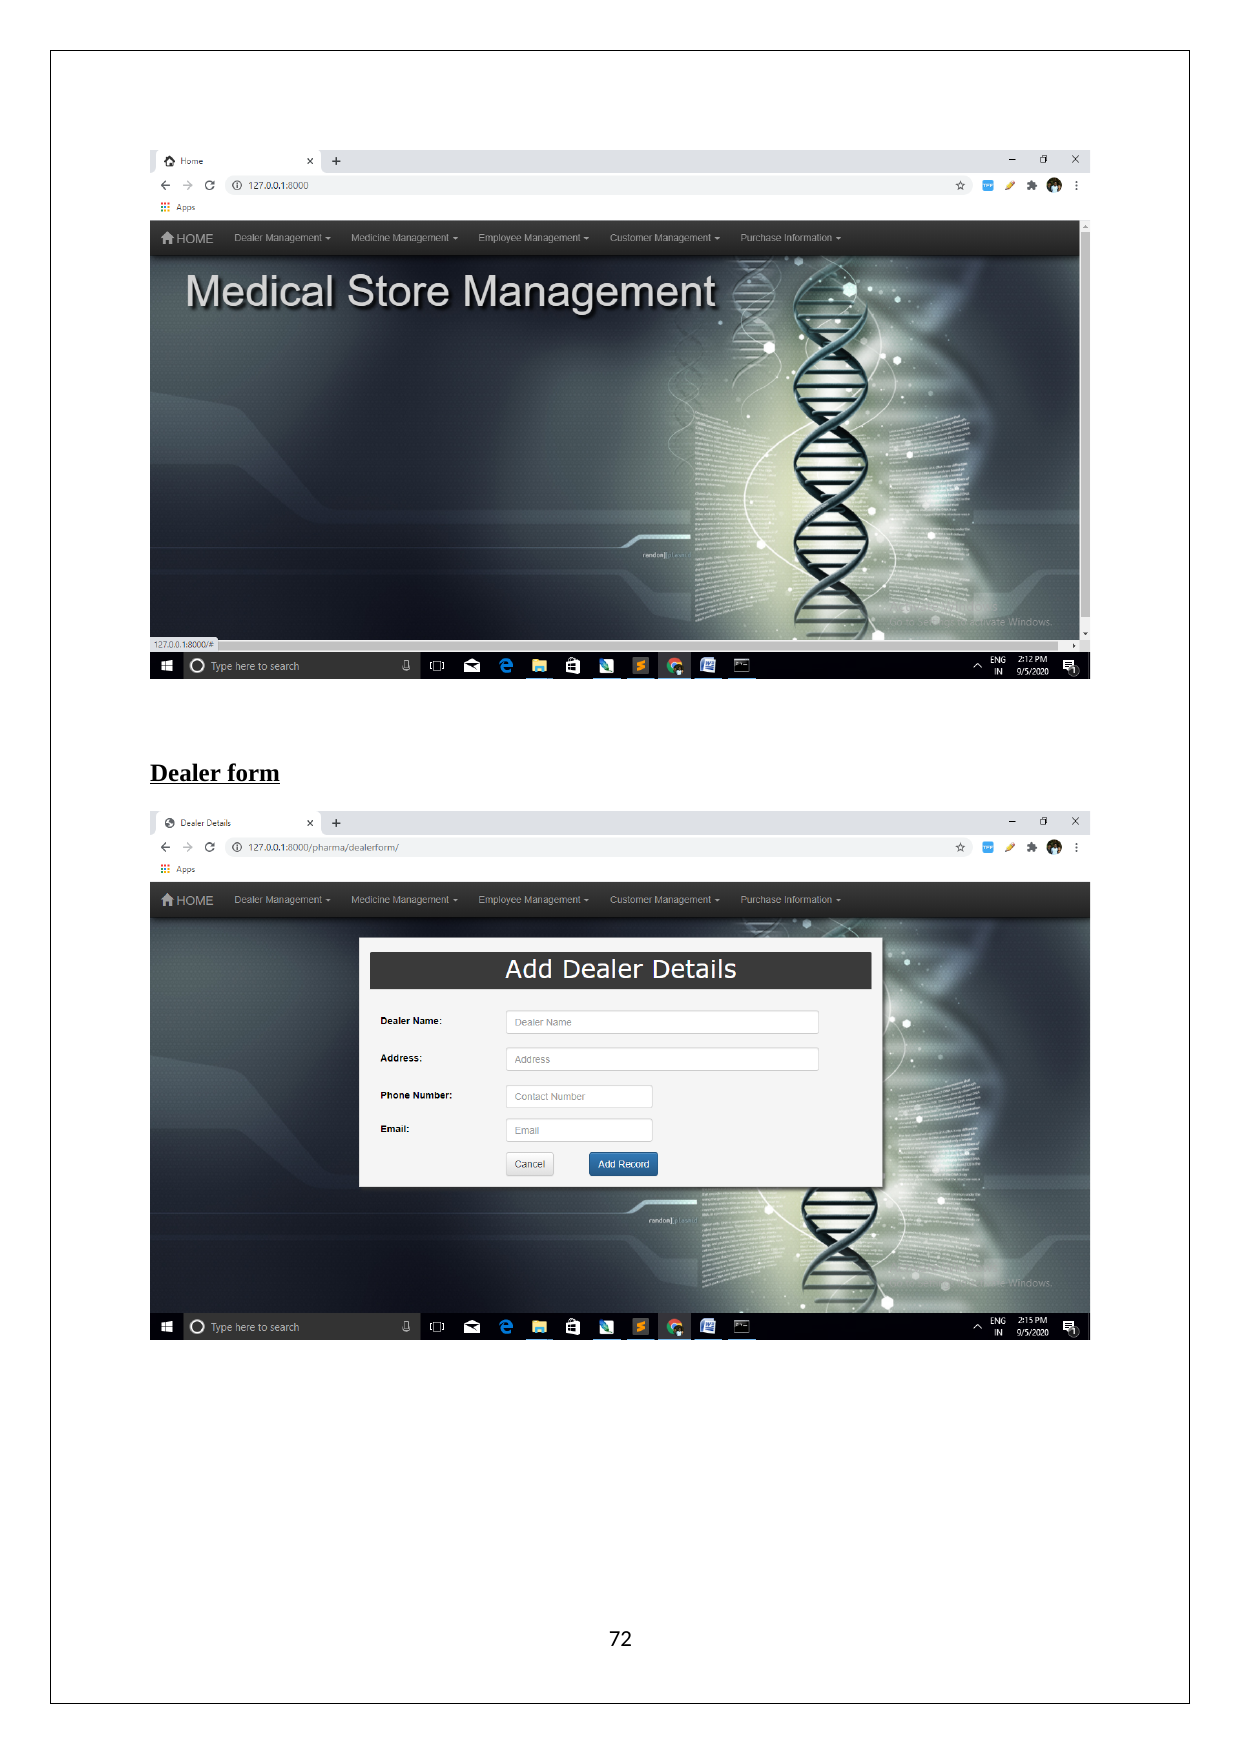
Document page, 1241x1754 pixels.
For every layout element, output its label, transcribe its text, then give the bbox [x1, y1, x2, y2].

picture [150, 811, 1091, 1340]
text Dealer form [150, 758, 1090, 786]
picture [150, 150, 1091, 679]
